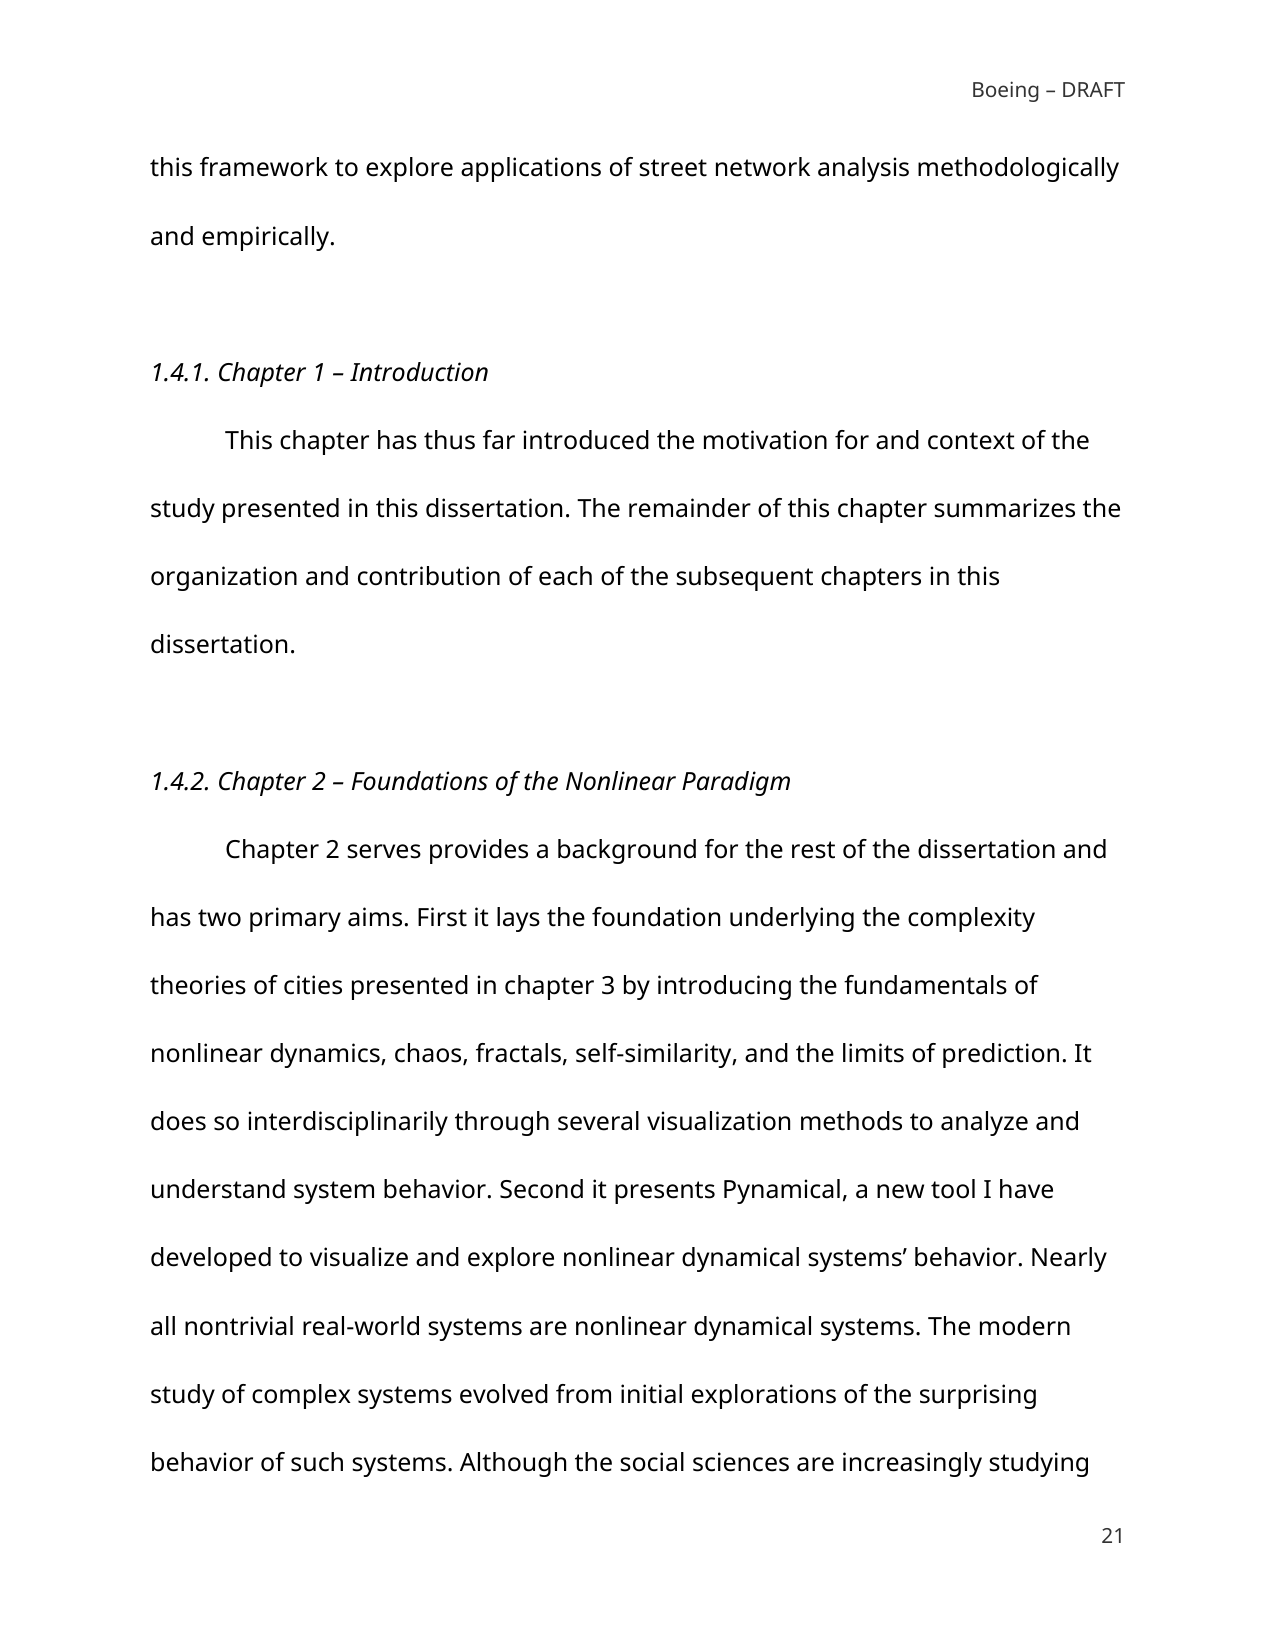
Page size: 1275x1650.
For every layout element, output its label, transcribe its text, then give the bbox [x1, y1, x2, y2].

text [150, 831, 1125, 1478]
subtitle Chapter 1 – Introduction [150, 354, 1125, 388]
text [150, 150, 1125, 252]
text This chapter has thus far introduced the motivation for and context of the study presented in this dissertation. The remainder of this chapter summarizes the organization and contribution of each of the subsequent chapters in this dissertation. [150, 422, 1125, 661]
subtitle Chapter 2 – Foundations of the Nonlinear Paradigm [150, 763, 1125, 797]
